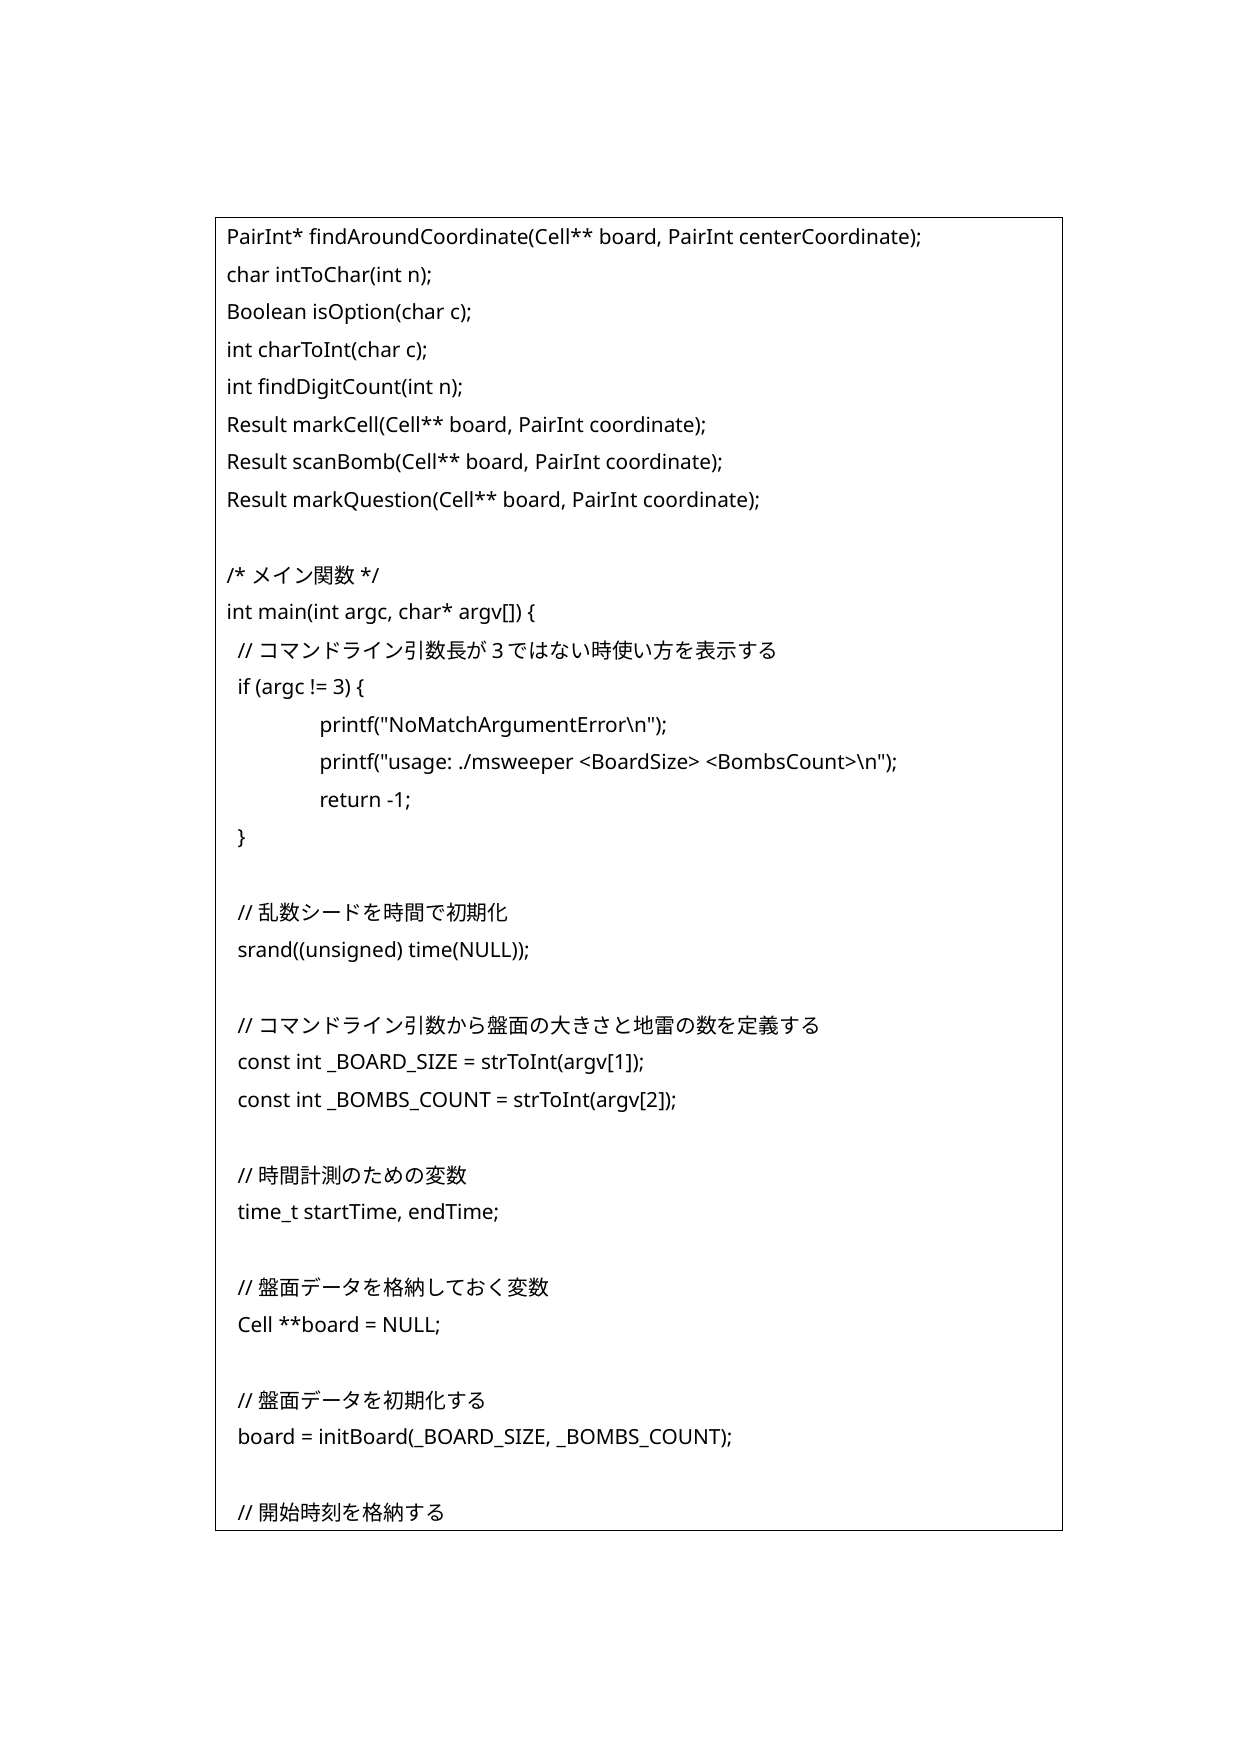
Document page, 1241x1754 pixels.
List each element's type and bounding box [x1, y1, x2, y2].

table_header [216, 218, 1062, 1530]
